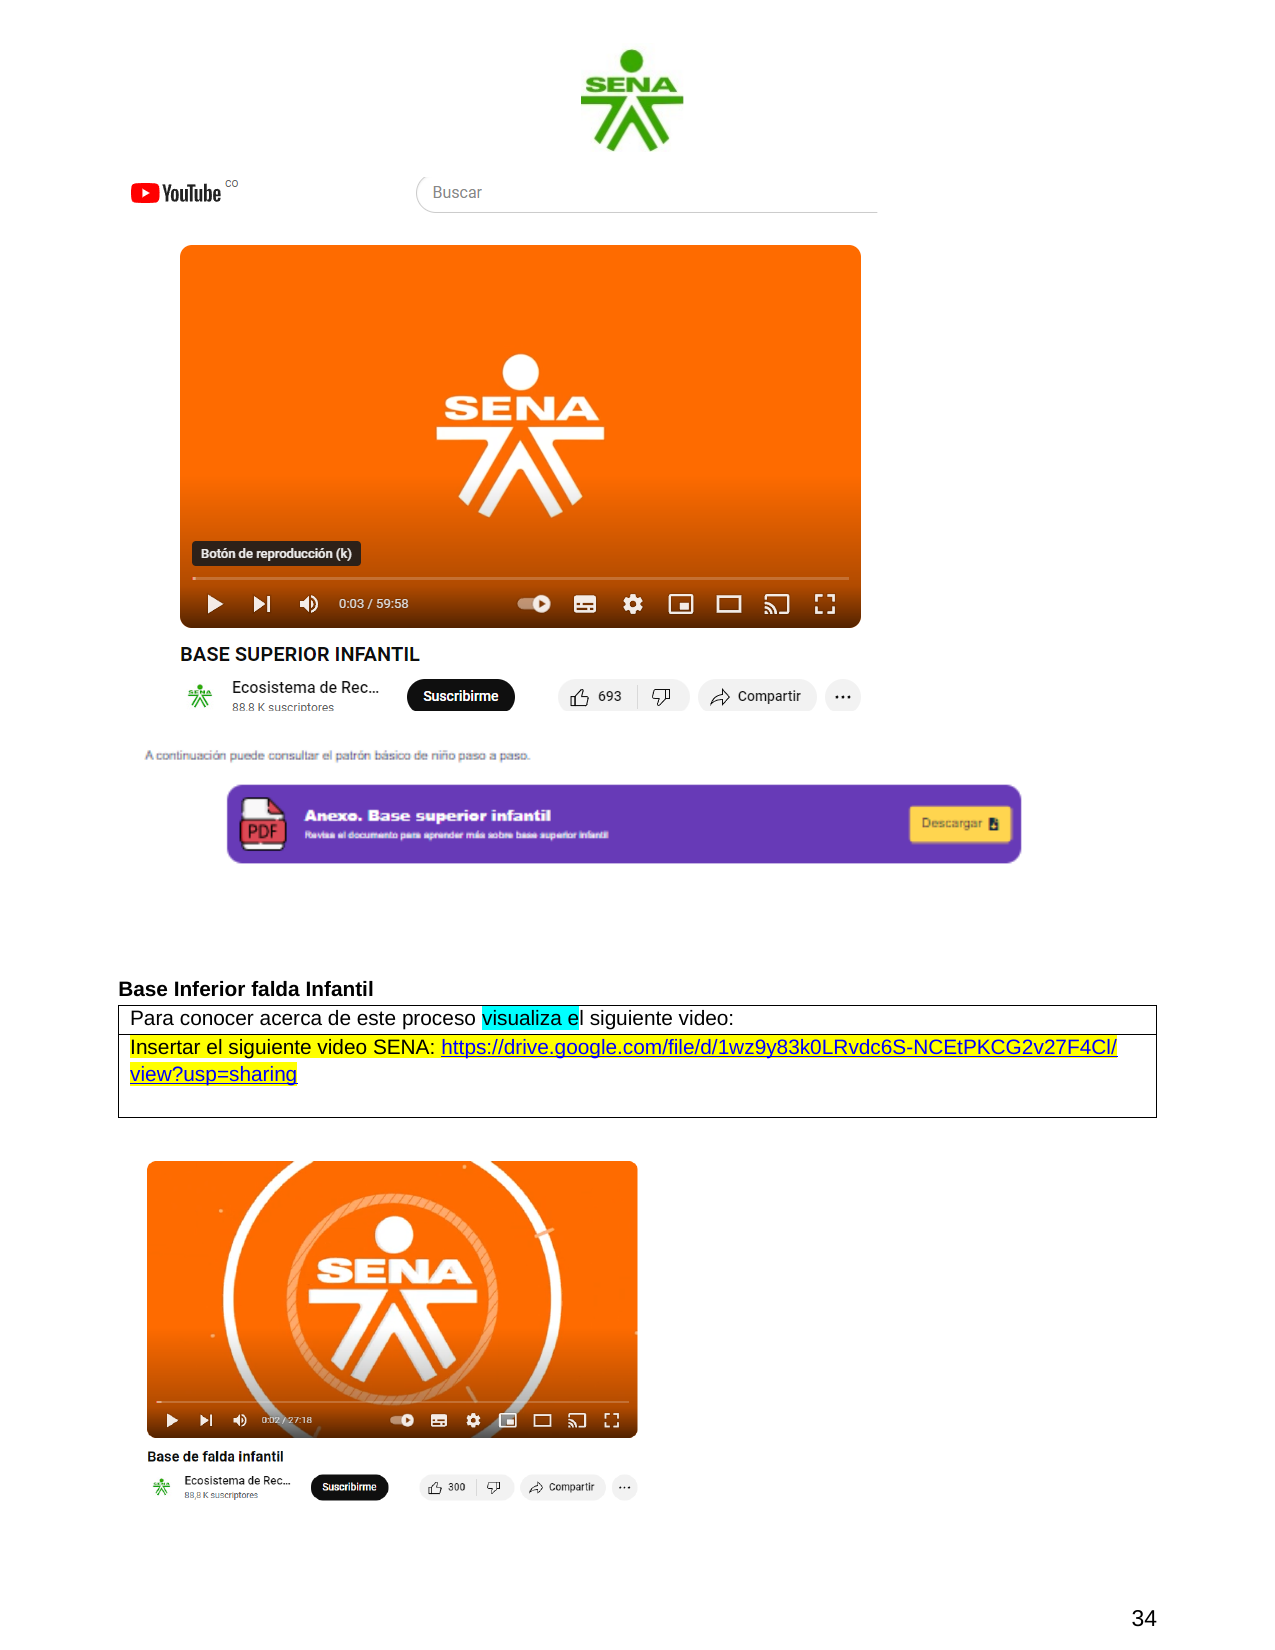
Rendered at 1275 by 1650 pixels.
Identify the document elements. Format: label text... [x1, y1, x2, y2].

table_cell Insertar el siguiente video SENA: https://drive.google.com/file/d/1wz9y83k0LRvdc6S-NCEtPKCG2v27F4Cl/view?usp=sharing [119, 1035, 1156, 1117]
text Base Inferior falda Infantil [118, 977, 1157, 1001]
table_header Para conocer acerca de este proceso visualiza el siguiente video: [119, 1006, 1156, 1033]
picture [118, 1145, 643, 1503]
picture [118, 177, 878, 711]
picture [580, 43, 683, 150]
picture [118, 738, 1098, 895]
